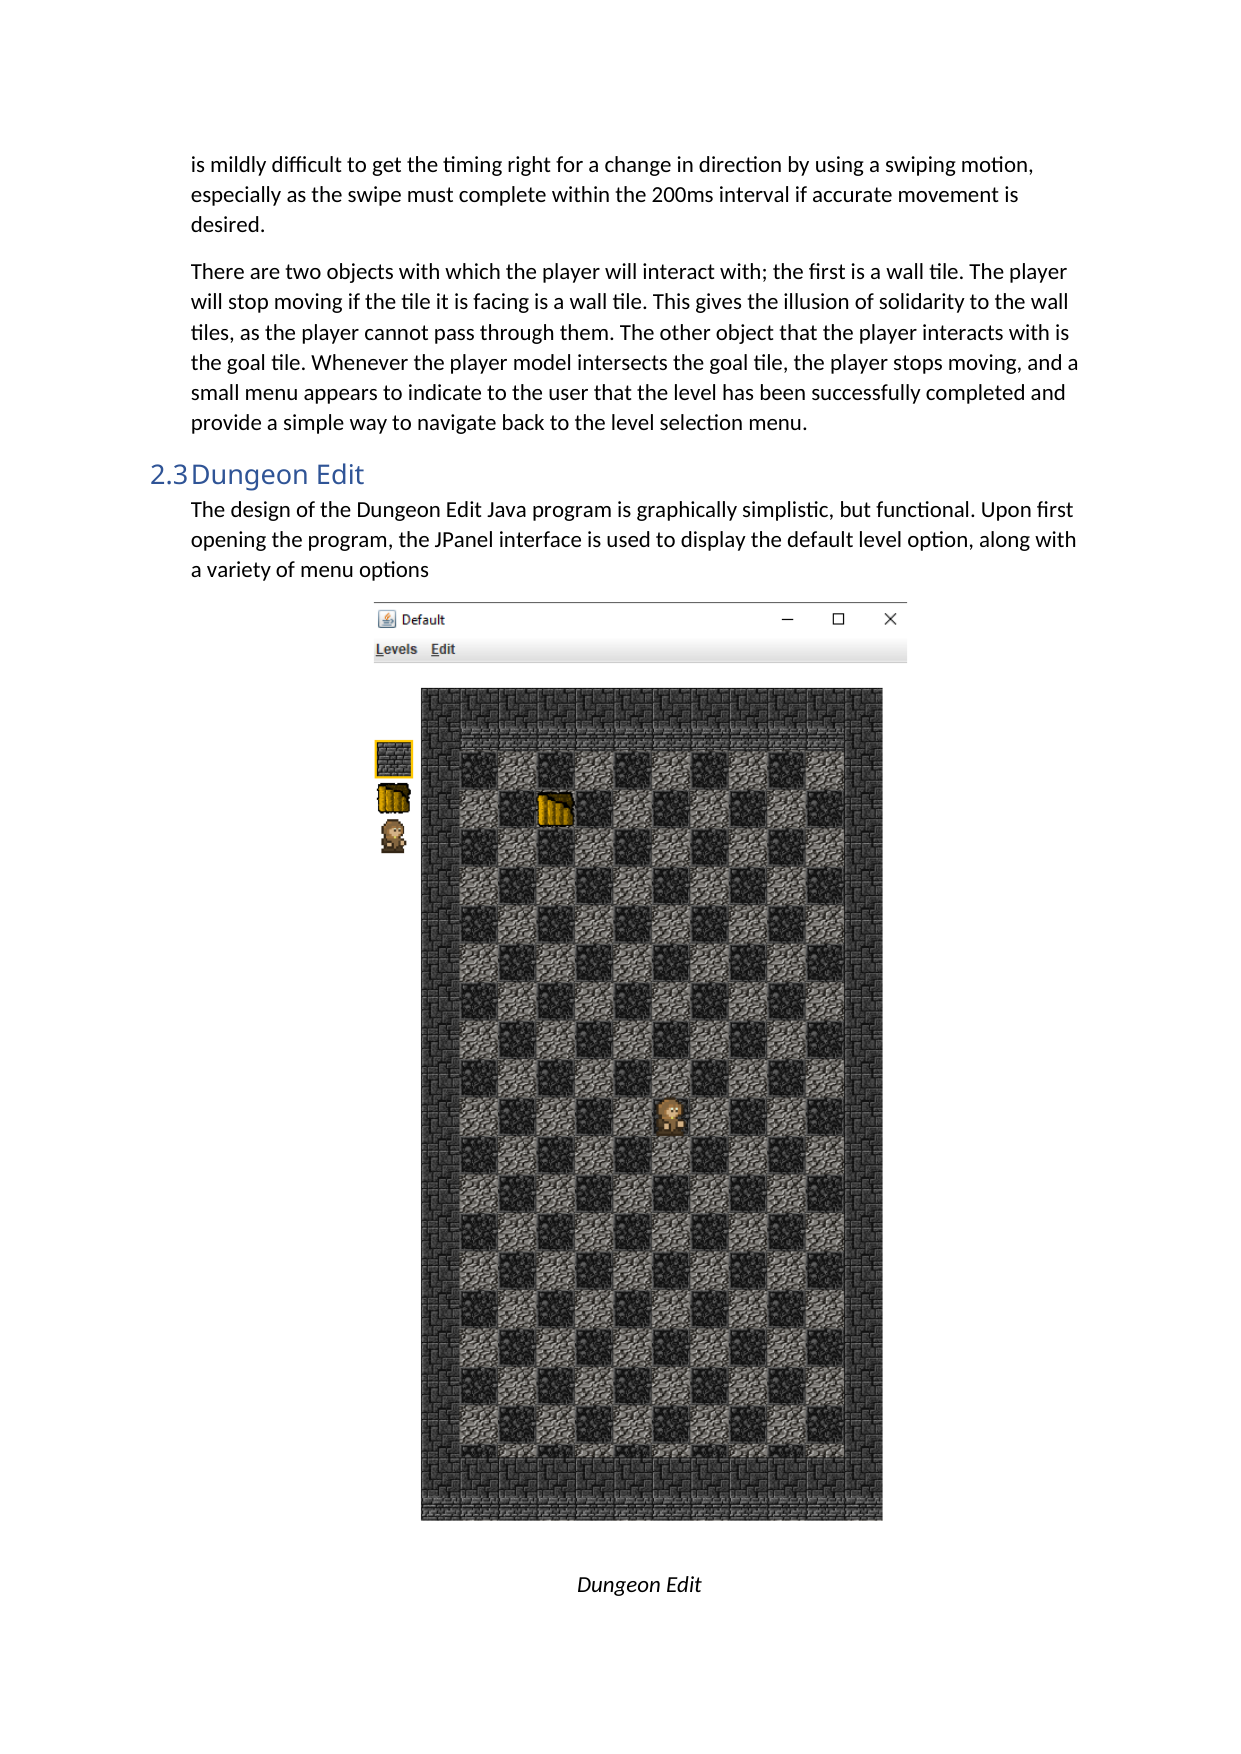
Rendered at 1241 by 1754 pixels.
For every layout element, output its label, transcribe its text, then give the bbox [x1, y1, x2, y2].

text There are two objects with which the player will interact with; the first is a wall tile. The player will stop moving if the tile it is facing is a wall tile. This gives the illusion of solidarity to the wall tiles, as the player cannot pass through them. The other object that the player interacts with is the goal tile. Whenever the player model intersects the goal tile, the player stops moving, and a small menu appears to indicate to the user that the level has been successfully completed and provide a simple way to navigate back to the level selection menu. [191, 257, 1090, 436]
subtitle Dungeon Edit [150, 455, 1090, 492]
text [191, 150, 1090, 238]
picture [373, 602, 908, 1552]
text The design of the Dungeon Edit Java program is graphically simplistic, but functional. Upon first opening the program, the JPanel interface is used to display the default level option, along with a variety of menu options [191, 495, 1090, 583]
text Dungeon Edit [191, 1570, 1090, 1598]
